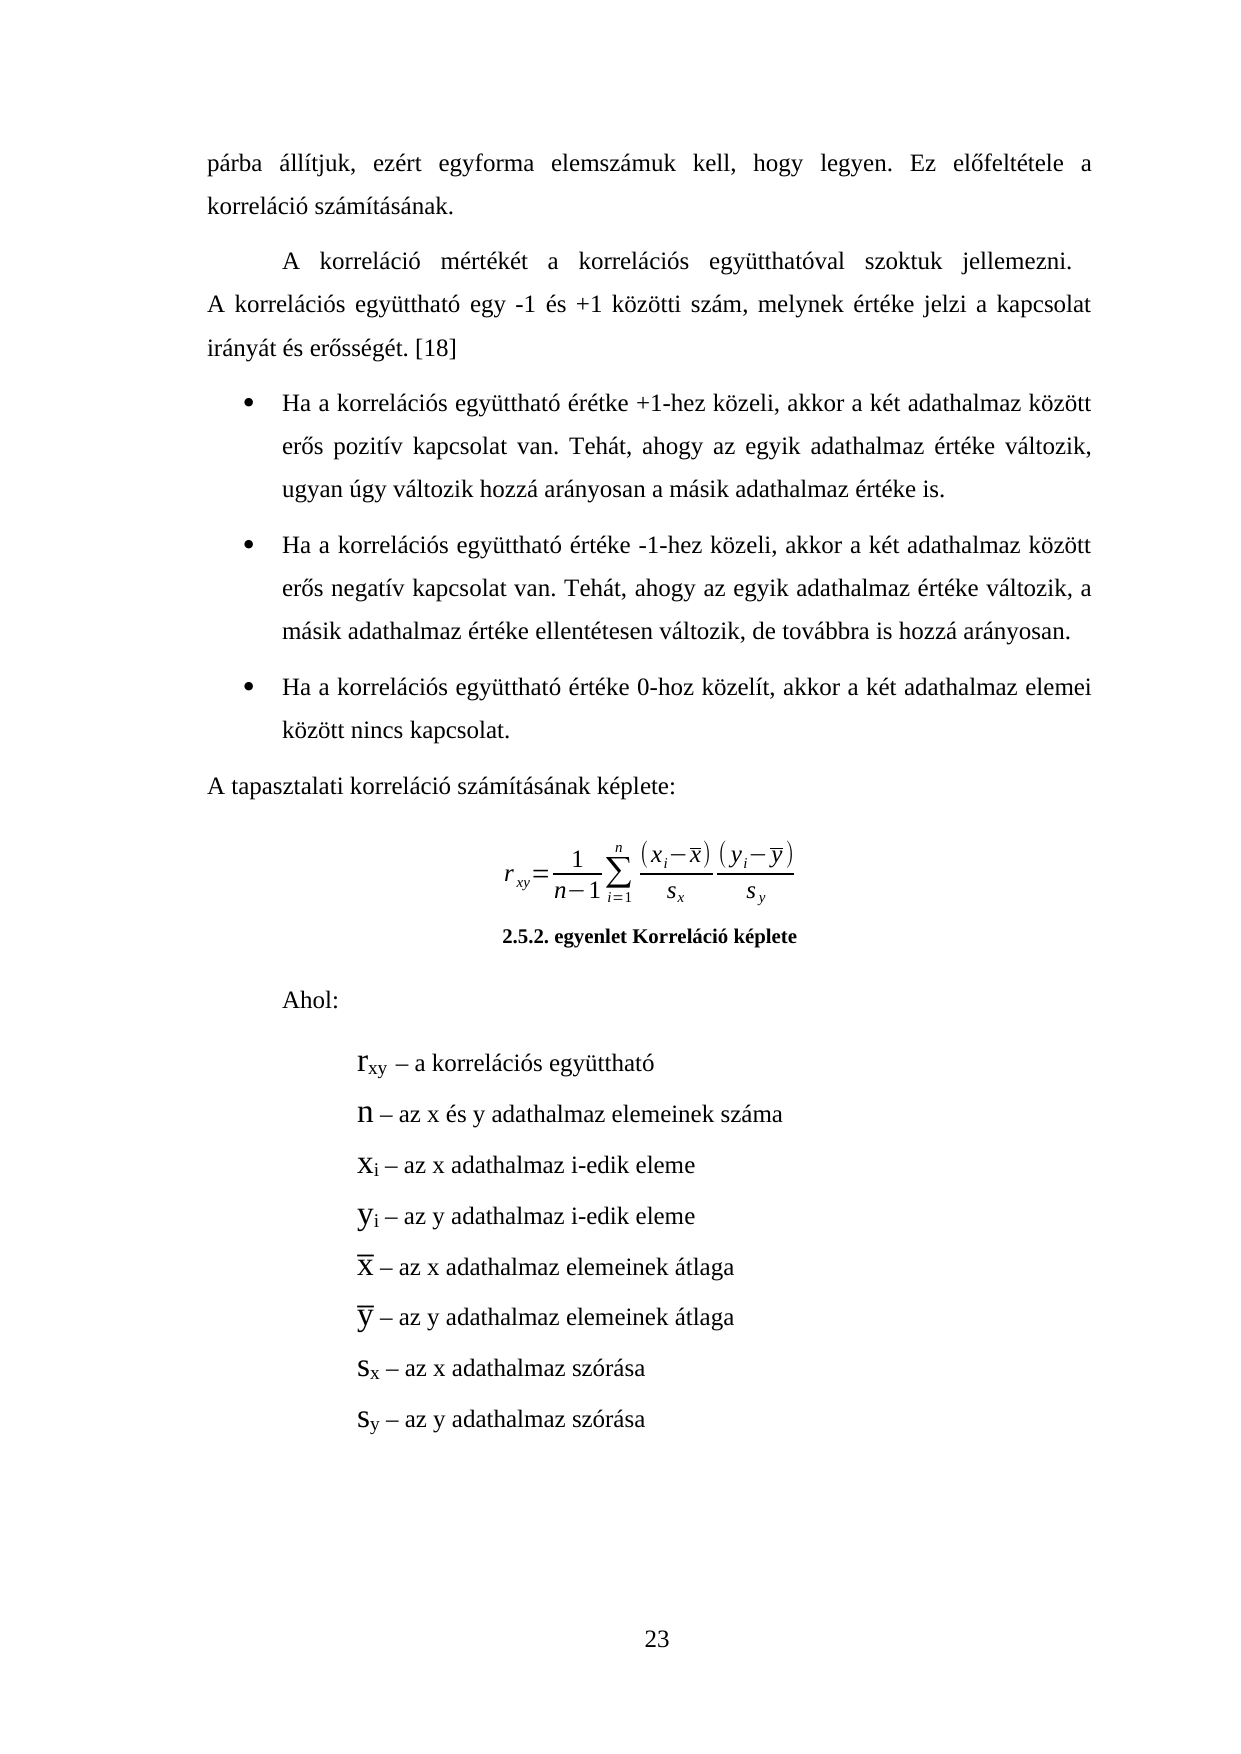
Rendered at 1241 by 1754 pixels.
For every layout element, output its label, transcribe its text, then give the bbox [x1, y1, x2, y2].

text n – az x és y adathalmaz elemeinek száma [357, 1091, 1092, 1129]
text xi – az x adathalmaz i-edik eleme [357, 1142, 1092, 1180]
list Ha a korrelációs együttható értéke -1-hez közeli, akkor a két adathalmaz között erős negatív kapcsolat van. Tehát, ahogy az egyik adathalmaz értéke változik, a másik adathalmaz értéke ellentétesen változik, de továbbra is hozzá arányosan. [244, 530, 1092, 645]
text sy – az y adathalmaz szórása [357, 1396, 1092, 1434]
text sx – az x adathalmaz szórása [357, 1345, 1092, 1384]
text 2.5.2. egyenlet Korreláció képlete [207, 924, 1092, 948]
text A tapasztalati korreláció számításának képlete: [207, 771, 1092, 799]
text x̅ – az x adathalmaz elemeinek átlaga [357, 1244, 1092, 1282]
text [207, 148, 1092, 219]
list Ha a korrelációs együttható érétke +1-hez közeli, akkor a két adathalmaz között erős pozitív kapcsolat van. Tehát, ahogy az egyik adathalmaz értéke változik, ugyan úgy változik hozzá arányosan a másik adathalmaz értéke is. [244, 388, 1092, 503]
list Ha a korrelációs együttható értéke 0-hoz közelít, akkor a két adathalmaz elemei között nincs kapcsolat. [244, 672, 1092, 744]
text yi – az y adathalmaz i-edik eleme [357, 1193, 1092, 1231]
text y̅ – az y adathalmaz elemeinek átlaga [357, 1294, 1092, 1333]
text A korreláció mértékét a korrelációs együtthatóval szoktuk jellemezni. A korrelációs együttható egy -1 és +1 közötti szám, melynek értéke jelzi a kapcsolat irányát és erősségét. [207, 246, 1092, 361]
text Ahol: [207, 985, 1092, 1013]
text rxy – a korrelációs együttható [282, 1040, 1092, 1079]
